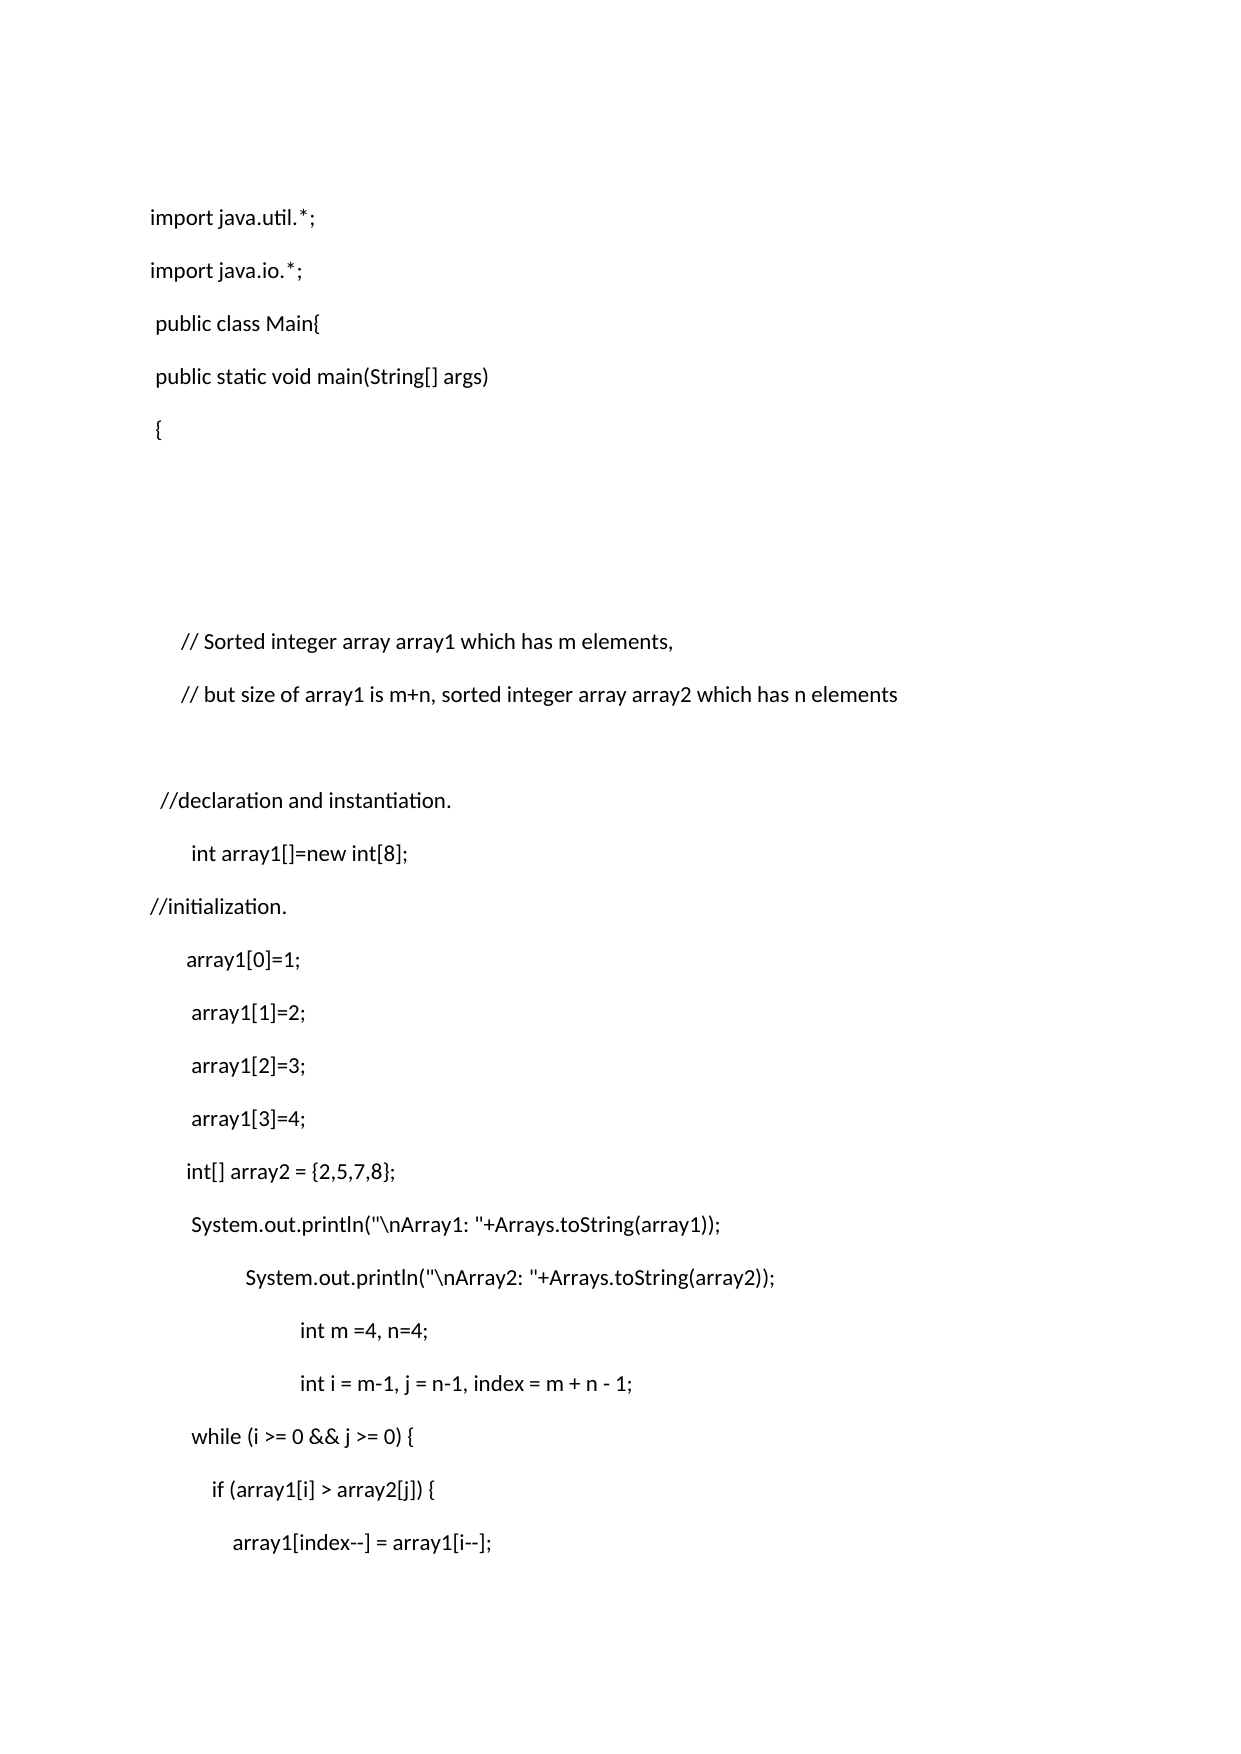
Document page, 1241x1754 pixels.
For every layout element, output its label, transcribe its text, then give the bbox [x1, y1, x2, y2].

text import java.util.*; [150, 203, 1090, 231]
text while (i >= 0 && j >= 0) { [150, 1422, 1090, 1451]
text array1[0]=1; [150, 945, 1090, 973]
text // Sorted integer array array1 which has m elements, [150, 627, 1090, 655]
text { [150, 415, 1090, 443]
text //initialization. [150, 892, 1090, 920]
text System.out.println("\nArray1: "+Arrays.toString(array1)); [150, 1210, 1090, 1238]
text public class Main{ [150, 309, 1090, 337]
text int i = m-1, j = n-1, index = m + n - 1; [150, 1369, 1090, 1397]
text array1[3]=4; [150, 1104, 1090, 1132]
text public static void main(String[] args) [150, 362, 1090, 390]
text if (array1[i] > array2[j]) { [150, 1476, 1090, 1503]
text array1[2]=3; [150, 1051, 1090, 1079]
text //declaration and instantiation. [150, 786, 1090, 814]
text int[] array2 = {2,5,7,8}; [150, 1157, 1090, 1185]
text array1[index--] = array1[i--]; [150, 1528, 1090, 1557]
text // but size of array1 is m+n, sorted integer array array2 which has n elements [150, 680, 1090, 708]
text int m =4, n=4; [150, 1316, 1090, 1344]
text int array1[]=new int[8]; [150, 839, 1090, 867]
text array1[1]=2; [150, 998, 1090, 1026]
text System.out.println("\nArray2: "+Arrays.toString(array2)); [150, 1263, 1090, 1291]
text import java.io.*; [150, 256, 1090, 284]
